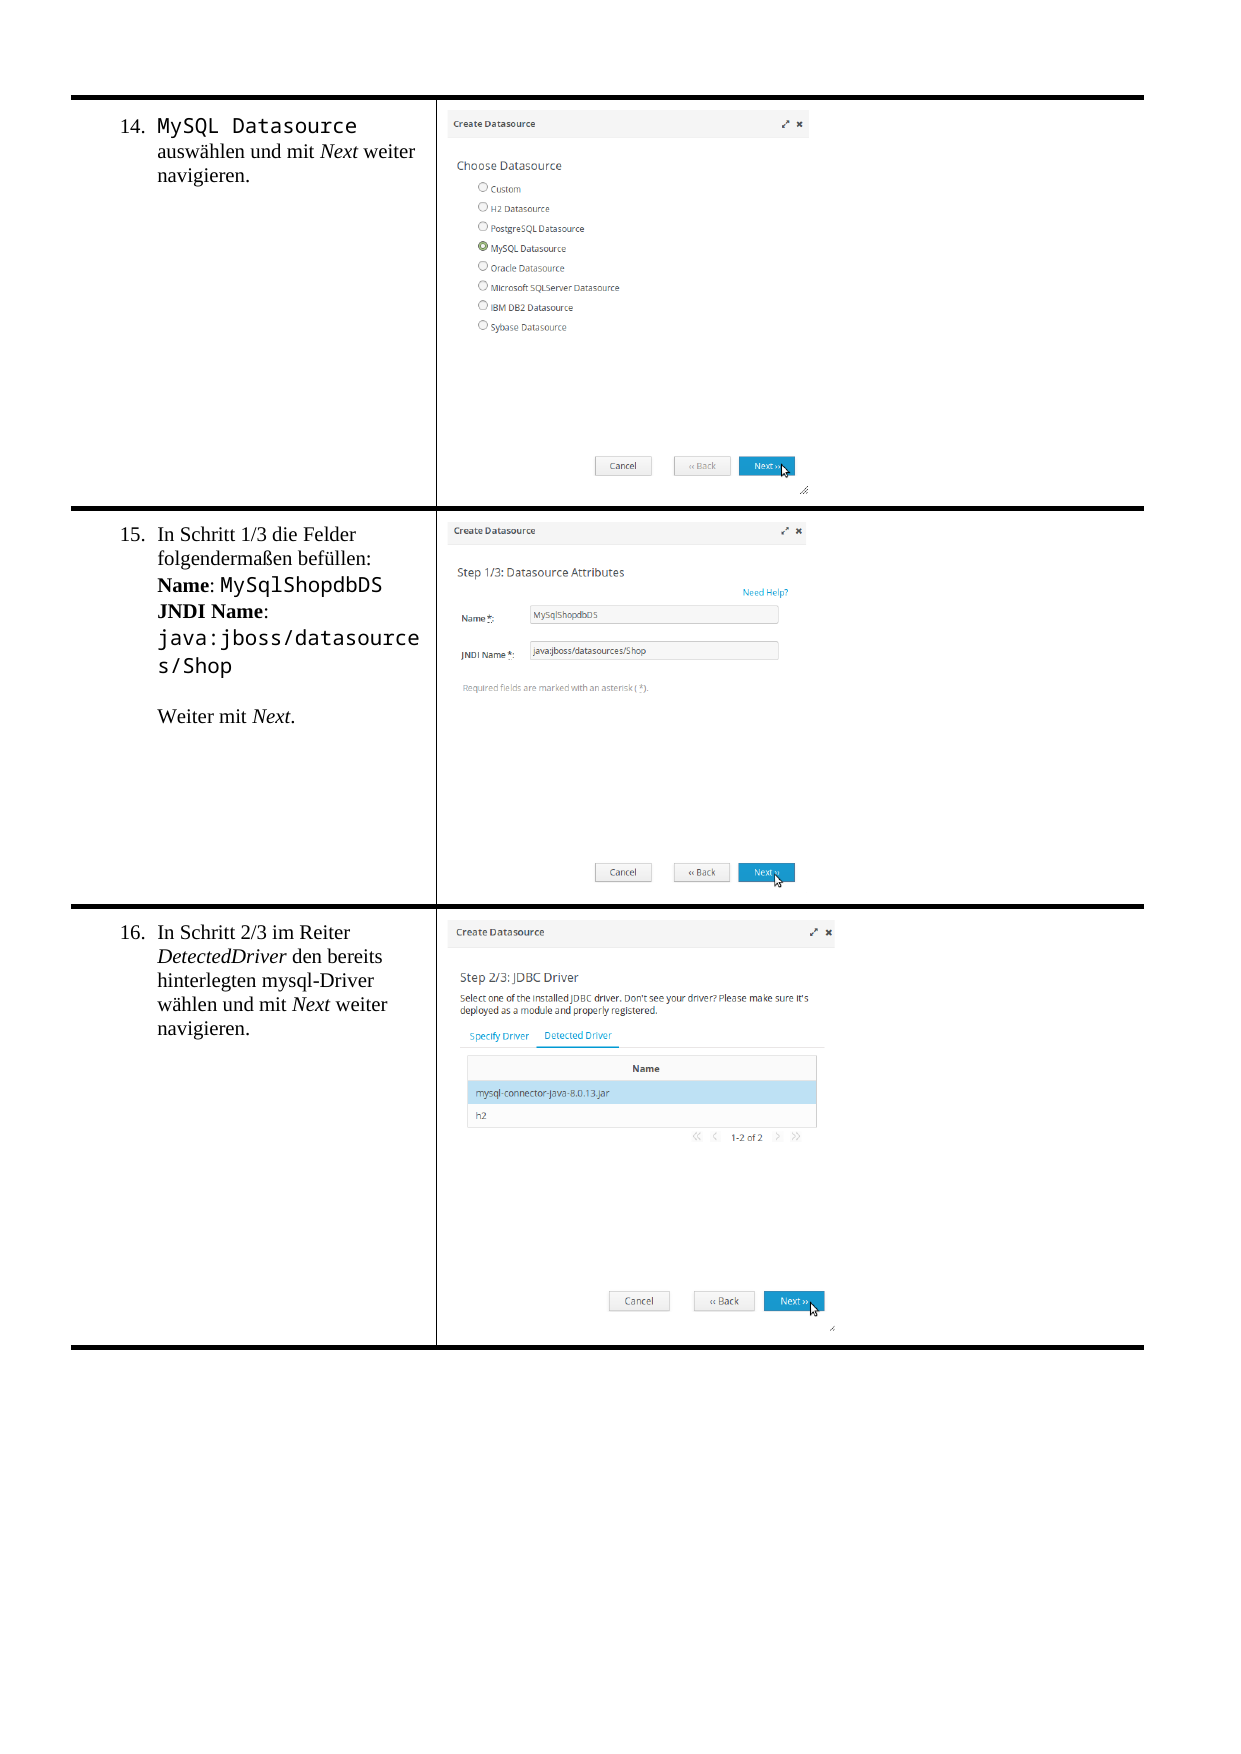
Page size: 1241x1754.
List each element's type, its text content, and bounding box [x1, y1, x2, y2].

table_cell In Schritt 2/3 im Reiter DetectedDriver den bereits hinterlegten mysql-Driver wählen und mit Next weiter navigieren. [71, 909, 436, 1345]
picture [447, 110, 809, 495]
table_cell In Schritt 1/3 die Felder folgendermaßen befüllen: Name: MySqlShopdbDS JNDI Name: java:jboss/datasources/Shop Weiter mit Next. [71, 511, 436, 904]
table_cell [437, 511, 1143, 904]
picture [447, 920, 835, 1334]
table_cell [437, 909, 1143, 1345]
picture [447, 522, 807, 893]
table_cell [437, 100, 1143, 506]
table_cell MySQL Datasource auswählen und mit Next weiter navigieren. [71, 100, 436, 506]
